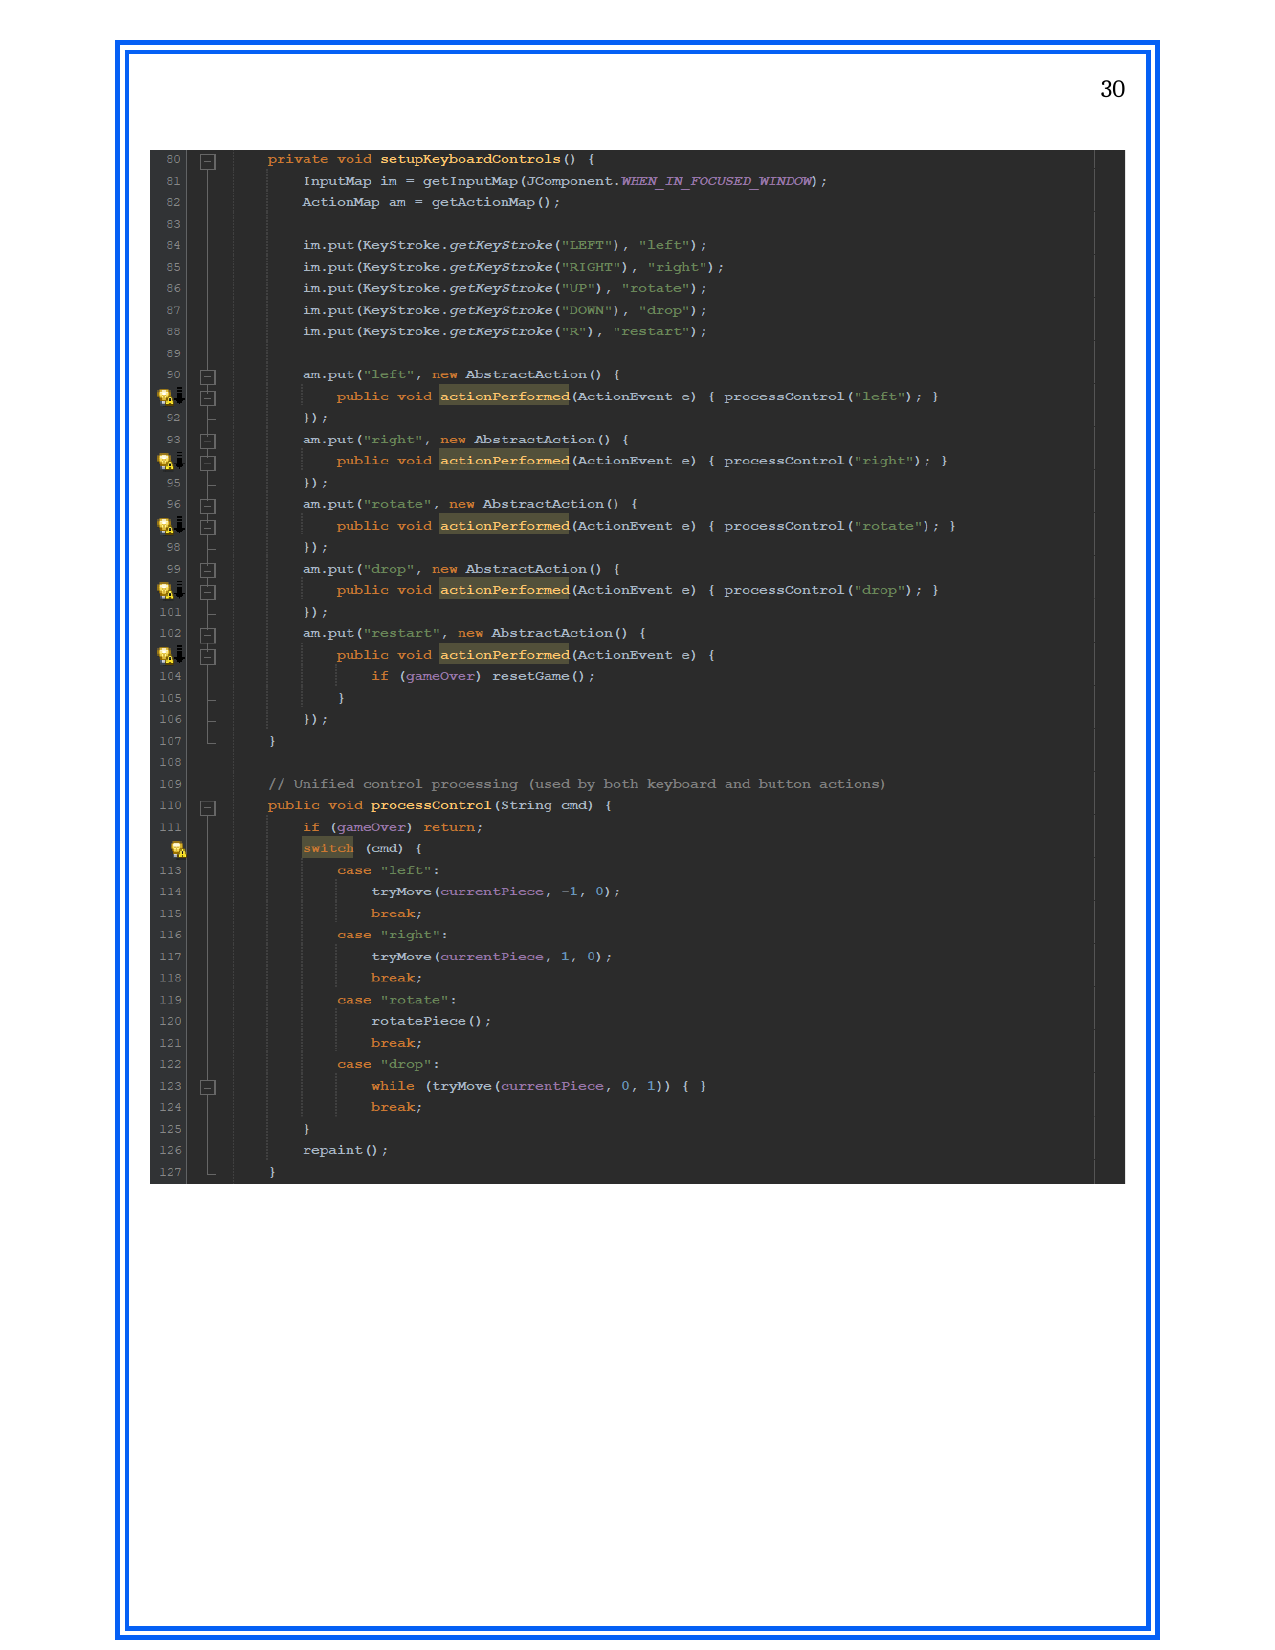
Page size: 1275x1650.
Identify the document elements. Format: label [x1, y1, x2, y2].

picture [150, 150, 1125, 1184]
